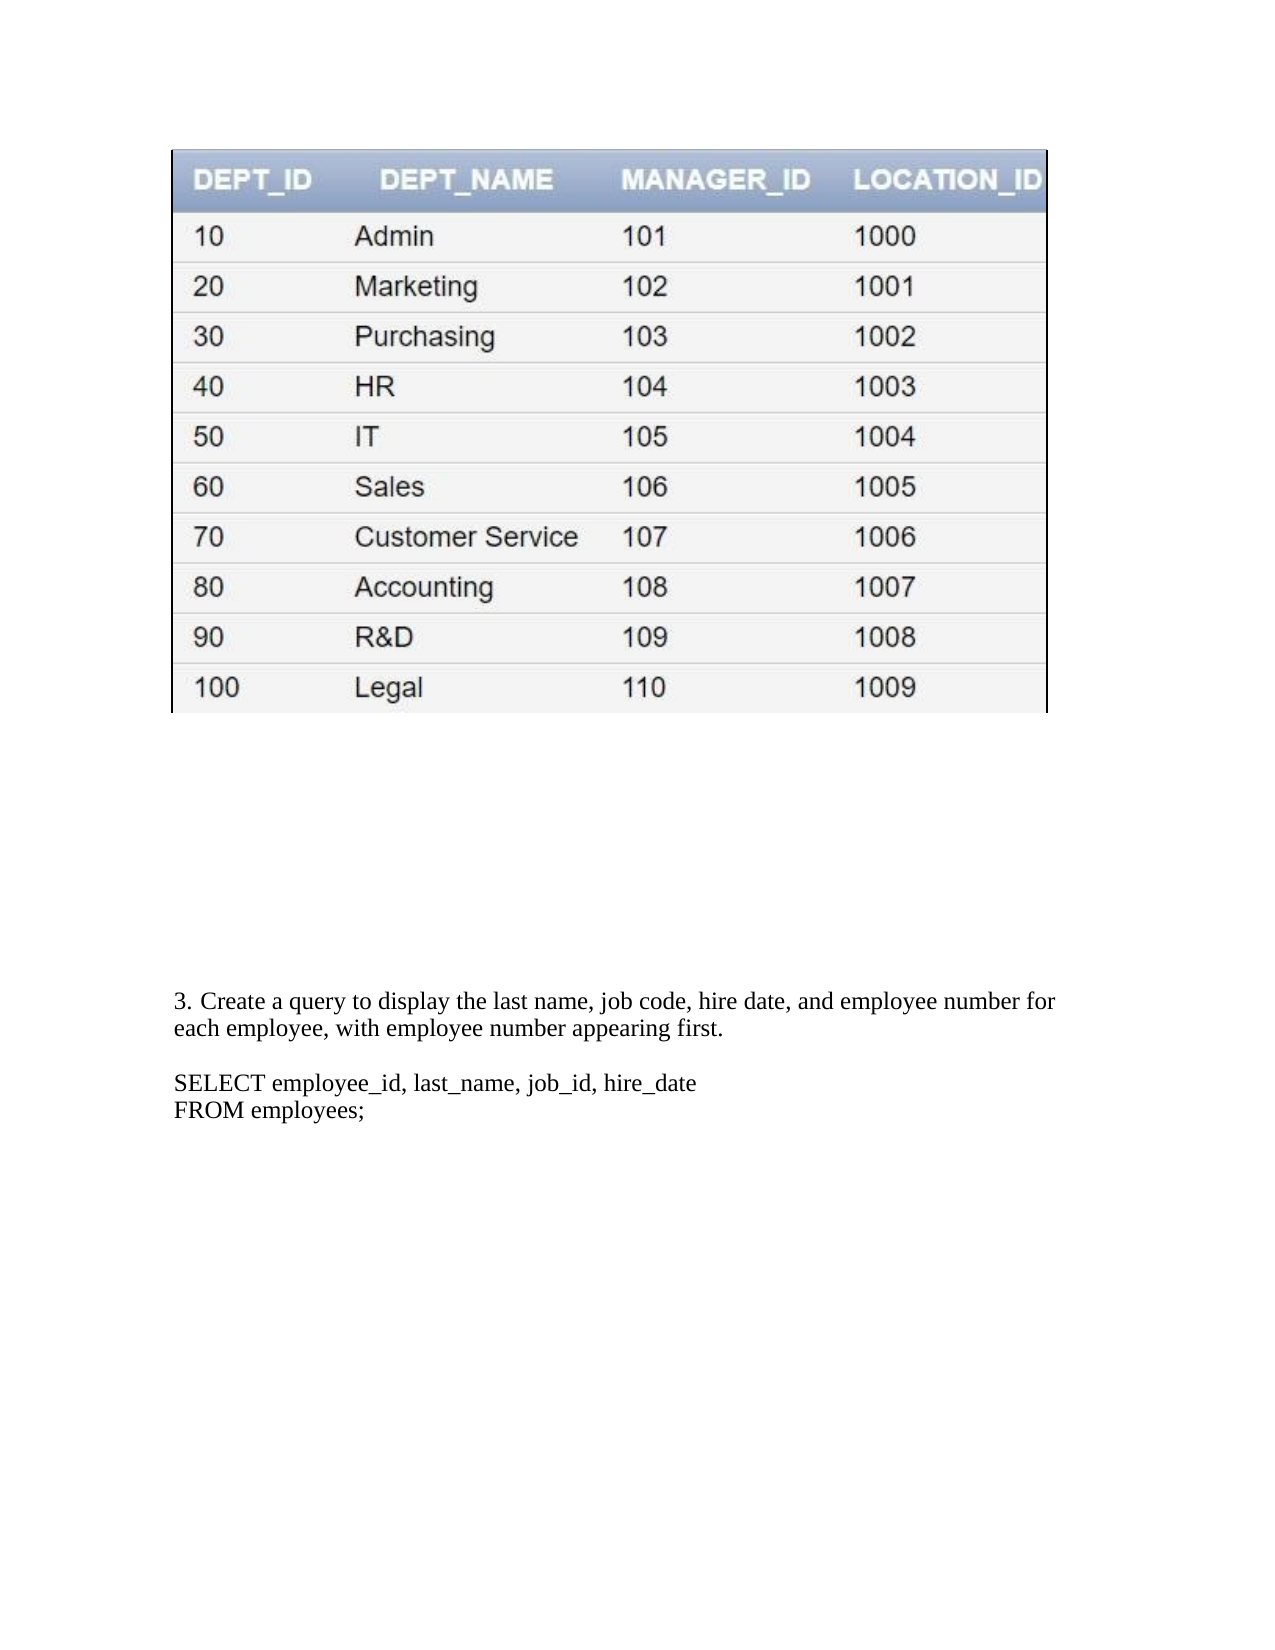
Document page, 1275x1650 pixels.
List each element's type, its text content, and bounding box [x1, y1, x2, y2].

picture [172, 149, 1047, 713]
text SELECT employee_id, last_name, job_id, hire_date FROM employees; [174, 1069, 736, 1124]
list Create a query to display the last name, job code, hire date, and employee number for each employee, with employee number appearing first. [174, 987, 1079, 1042]
